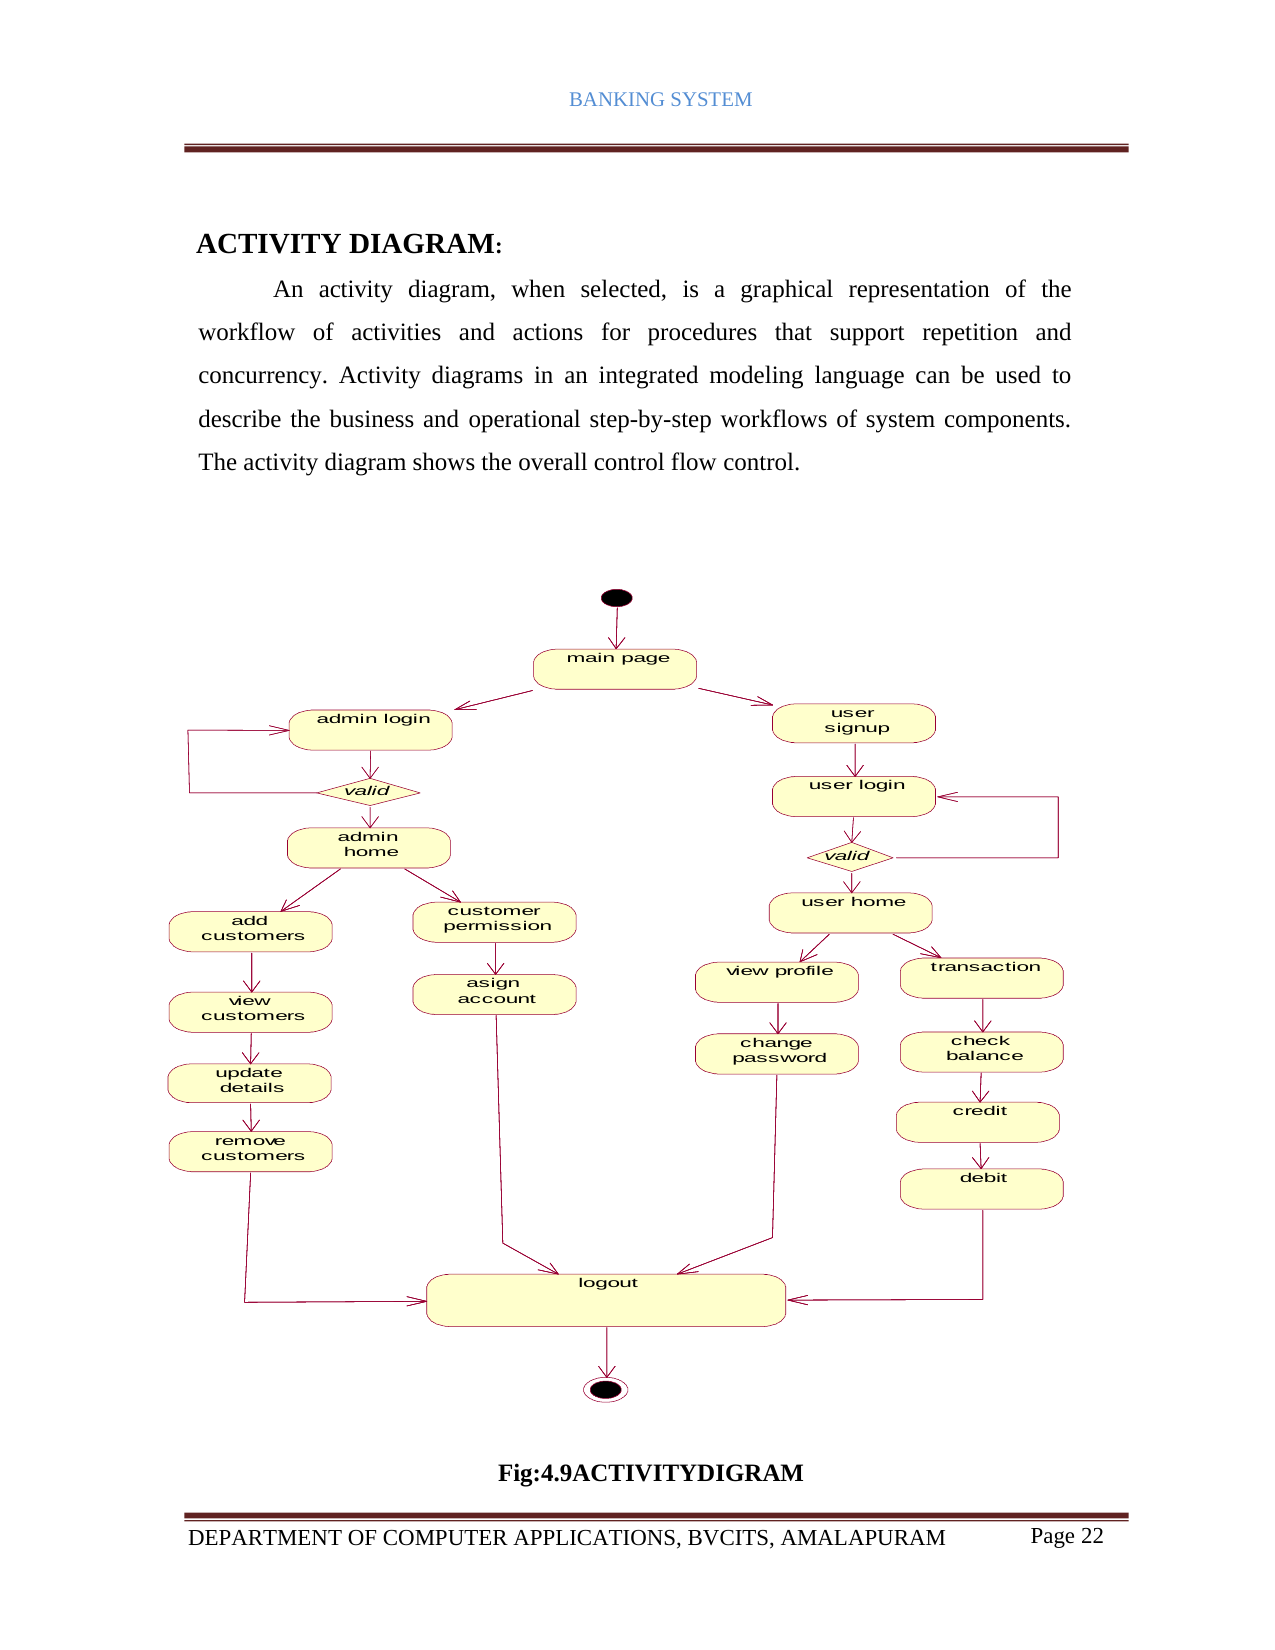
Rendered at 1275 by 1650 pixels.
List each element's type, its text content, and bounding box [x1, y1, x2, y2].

text ACTIVITY DIAGRAM: [123, 227, 1126, 260]
text An activity diagram, when selected, is a graphical representation of the workflow of activities and actions for procedures that support repetition and concurrency. Activity diagrams in an integrated modeling language can be used to describe the business and operational step-by-step workflows of system components. The activity diagram shows the overall control flow control. [198, 274, 1072, 476]
text Fig:4.9ACTIVITYDIGRAM [423, 1458, 1231, 1487]
